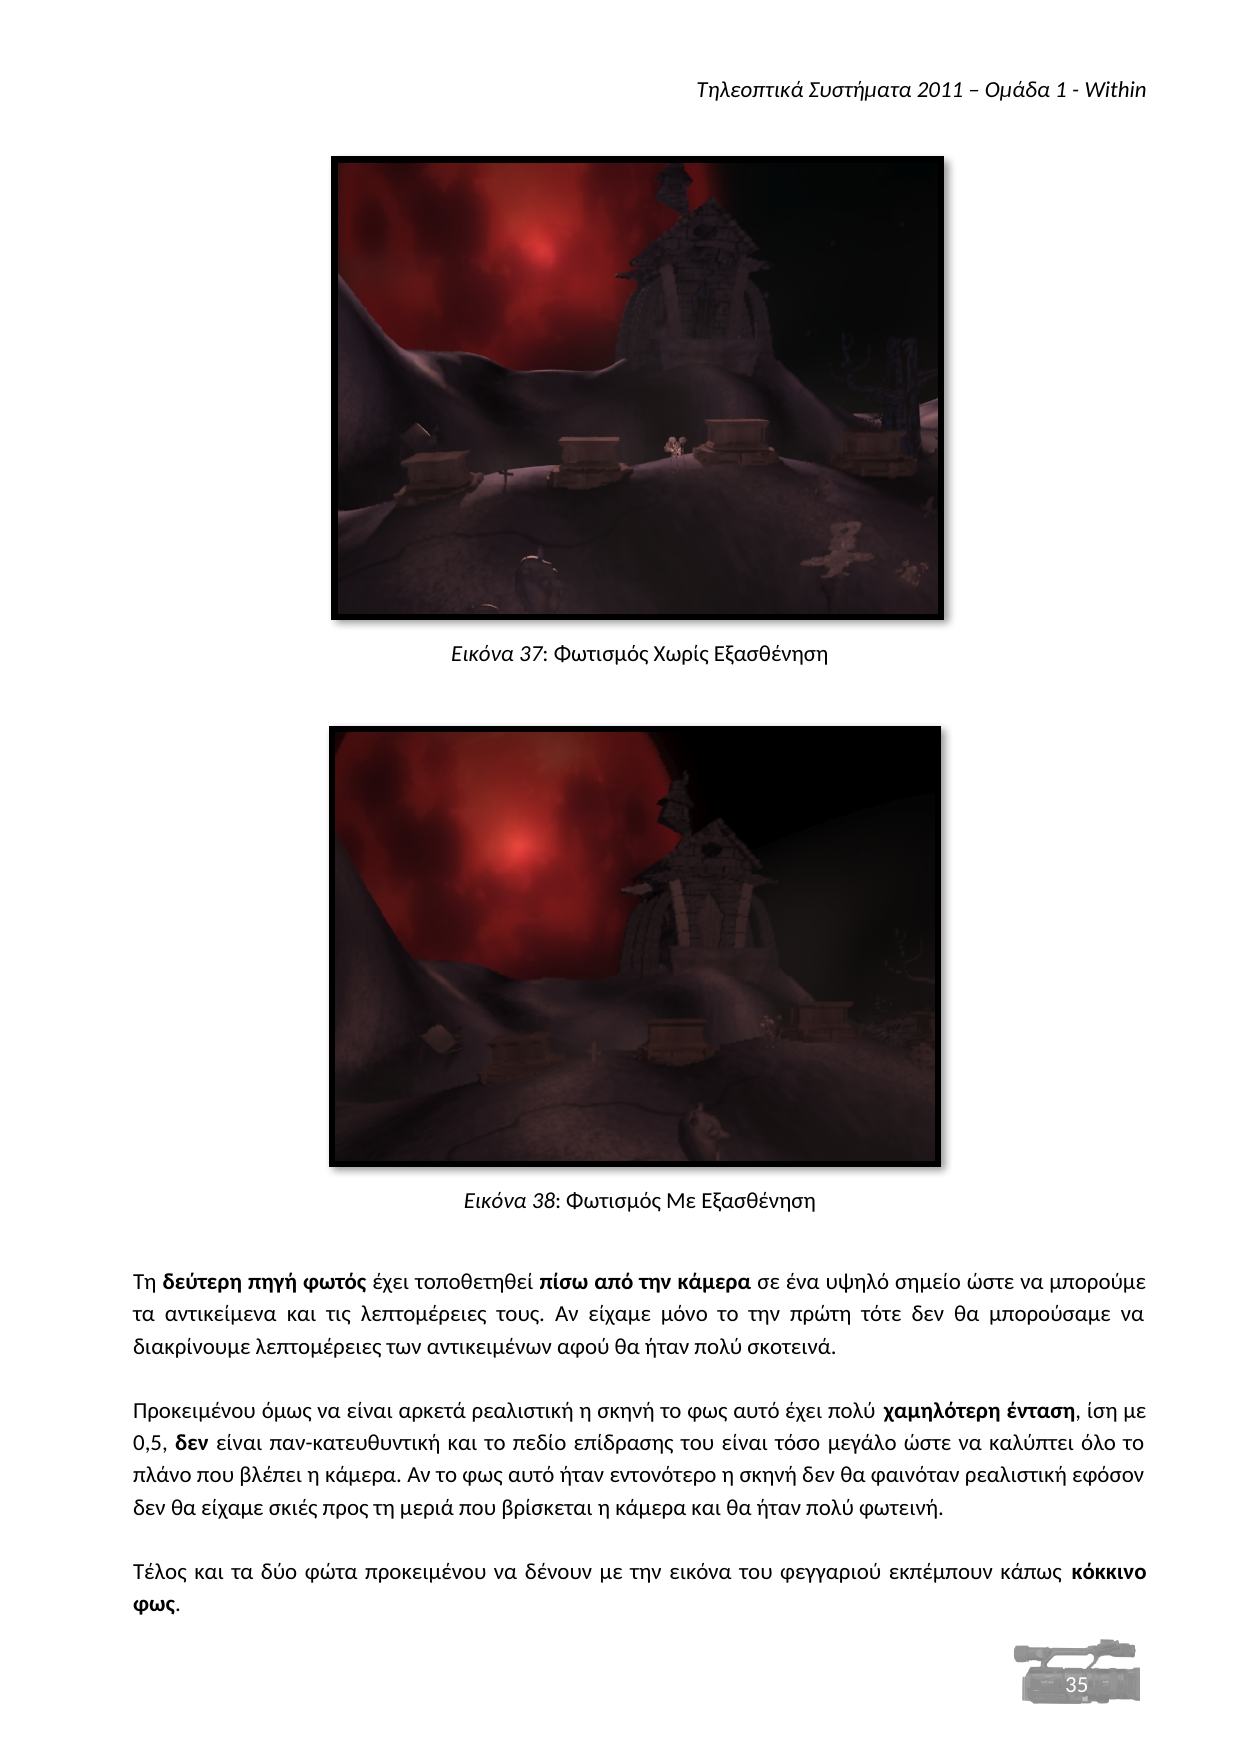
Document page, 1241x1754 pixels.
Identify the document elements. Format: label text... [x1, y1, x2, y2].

picture [335, 732, 935, 1161]
text Τη δεύτερη πηγή φωτός έχει τοποθετηθεί πίσω από την κάμερα σε ένα υψηλό σημείο ώστε να μπορούμε τα αντικείμενα και τις λεπτομέρειες τους. Αν είχαμε μόνο το την πρώτη τότε δεν θα μπορούσαμε να διακρίνουμε λεπτομέρειες των αντικειμένων αφού θα ήταν πολύ σκοτεινά. [133, 1267, 1146, 1360]
text Προκειμένου όμως να είναι αρκετά ρεαλιστική η σκηνή το φως αυτό έχει πολύ χαμηλότερη ένταση, ίση με 0,5, δεν είναι παν-κατευθυντική και το πεδίο επίδρασης του είναι τόσο μεγάλο ώστε να καλύπτει όλο το πλάνο που βλέπει η κάμερα. Αν το φως αυτό ήταν εντονότερο η σκηνή δεν θα φαινόταν ρεαλιστική εφόσον δεν θα είχαμε σκιές προς τη μεριά που βρίσκεται η κάμερα και θα ήταν πολύ φωτεινή. [133, 1396, 1146, 1521]
text Τέλος και τα δύο φώτα προκειμένου να δένουν με την εικόνα του φεγγαριού εκπέμπουν κάπως κόκκινο φως. [133, 1557, 1146, 1617]
picture [338, 163, 938, 614]
picture [1013, 1639, 1140, 1704]
